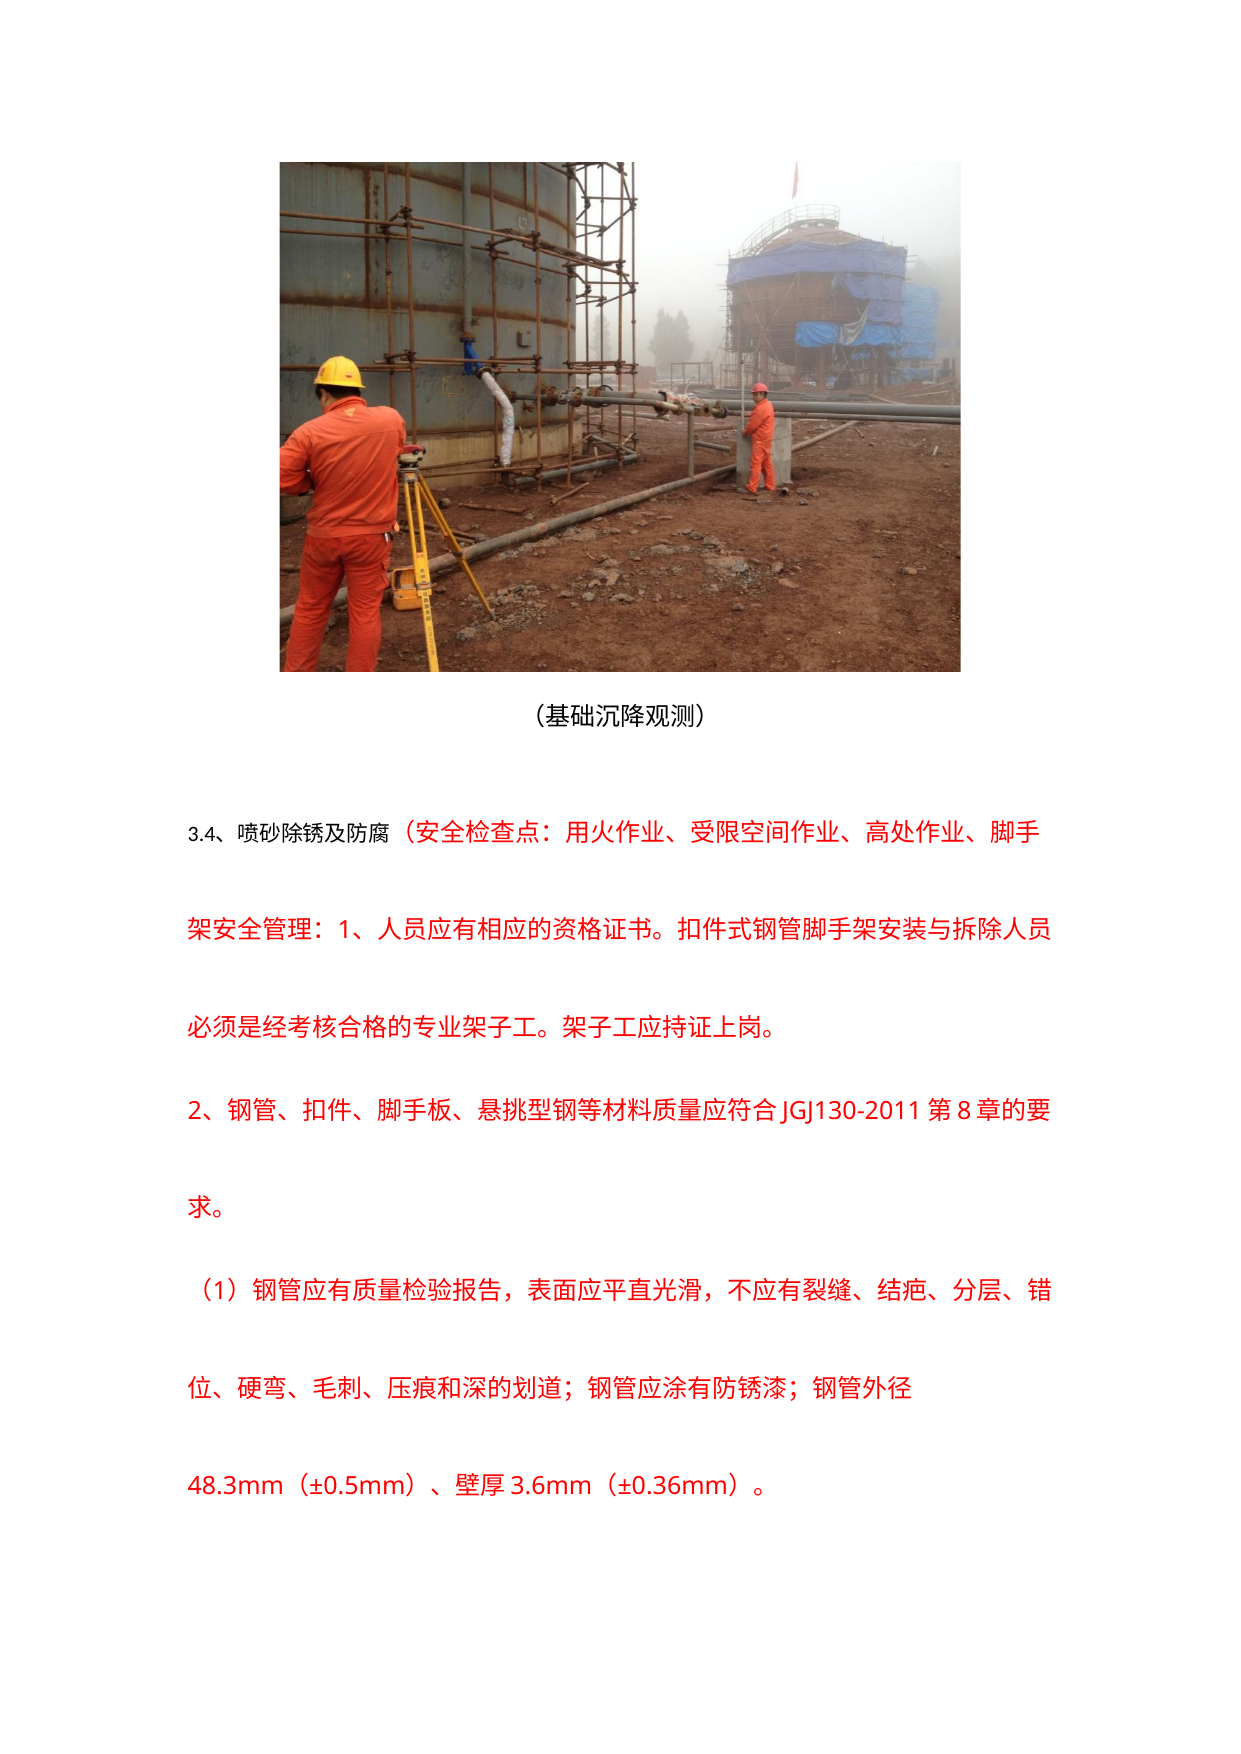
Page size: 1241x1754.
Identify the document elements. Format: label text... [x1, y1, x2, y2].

text （1）钢管应有质量检验报告，表面应平直光滑，不应有裂缝、结疤、分层、错位、硬弯、毛刺、压痕和深的划道；钢管应涂有防锈漆；钢管外径48.3mm（±0.5mm）、壁厚3.6mm（±0.36mm）。 [187, 1256, 1053, 1516]
picture [279, 162, 961, 672]
text 2、钢管、扣件、脚手板、悬挑型钢等材料质量应符合JGJ130-2011第8章的要求。 [187, 1076, 1053, 1238]
text （基础沉降观测） [187, 682, 1053, 747]
text 3.4、喷砂除锈及防腐（安全检查点：用火作业、受限空间作业、高处作业、脚手架安全管理：1、人员应有相应的资格证书。扣件式钢管脚手架安装与拆除人员必须是经考核合格的专业架子工。架子工应持证上岗。 [187, 798, 1053, 1058]
